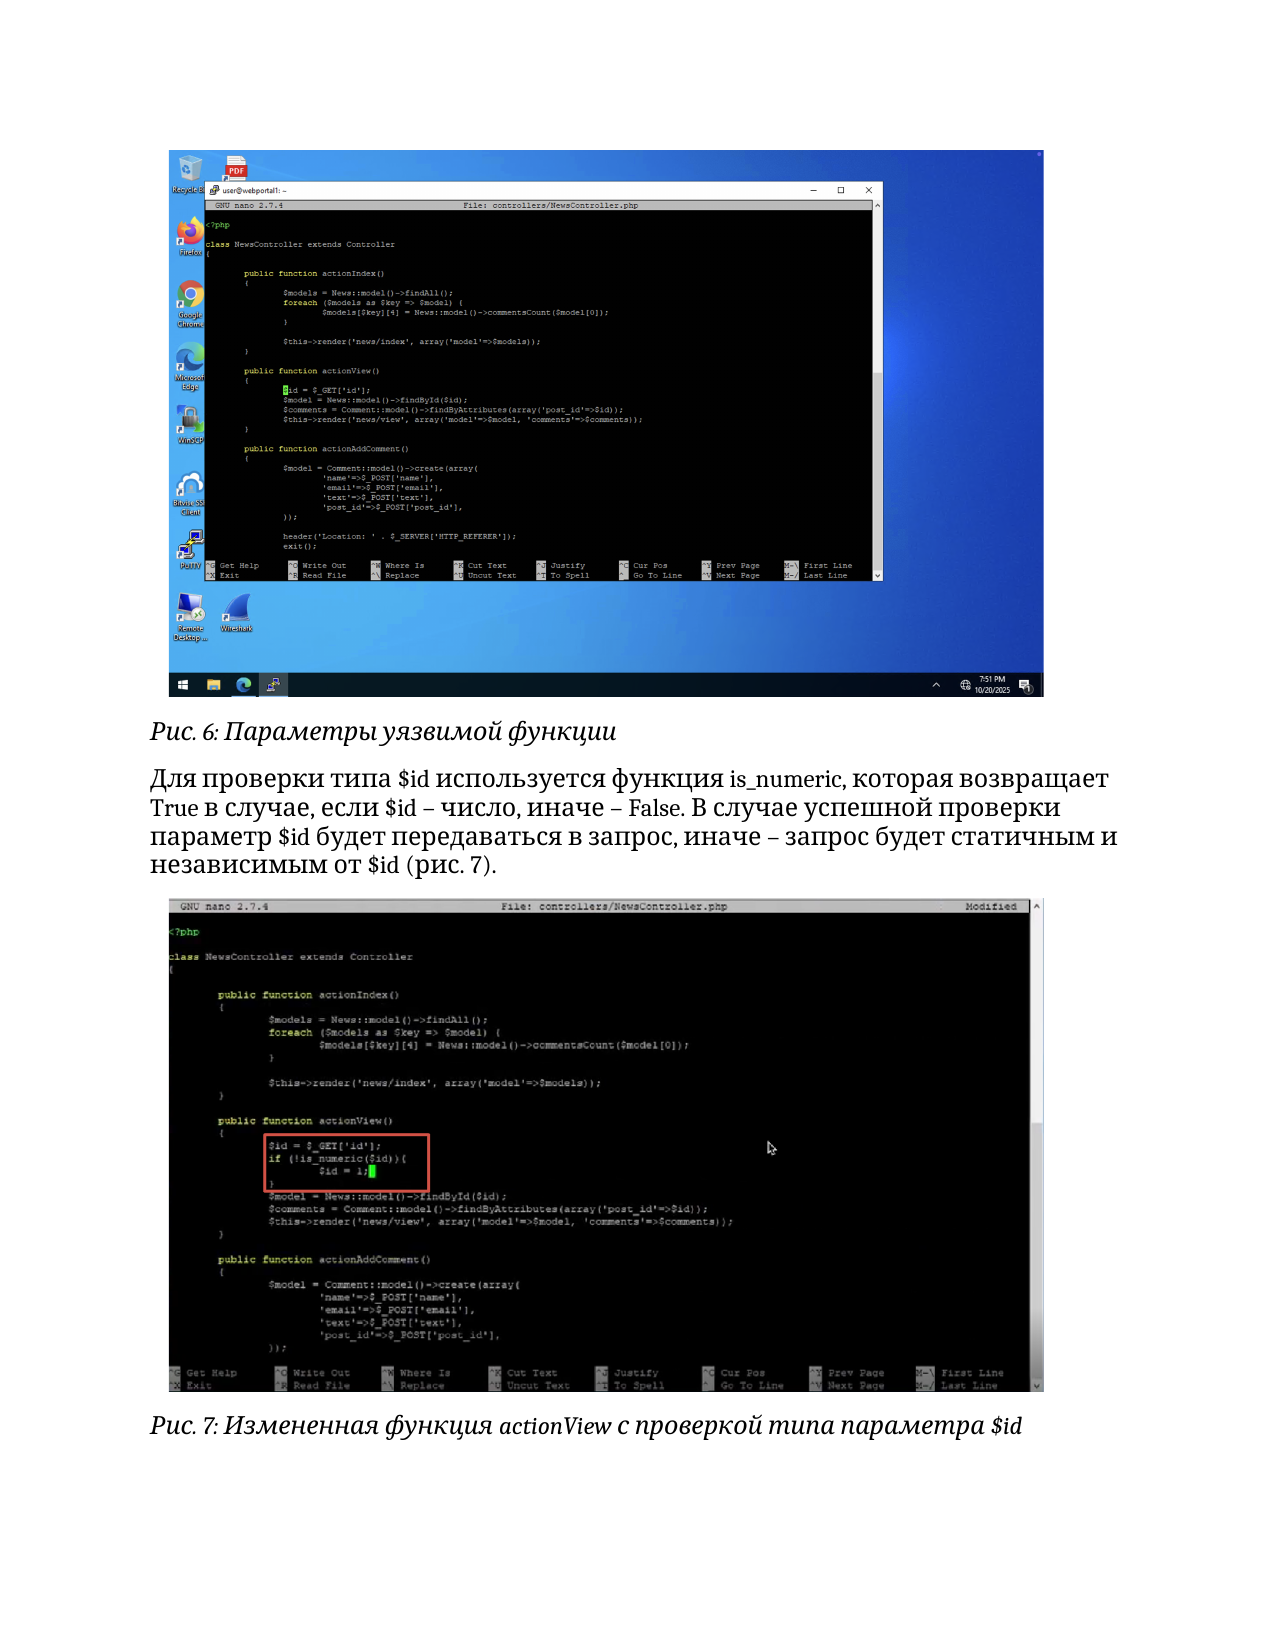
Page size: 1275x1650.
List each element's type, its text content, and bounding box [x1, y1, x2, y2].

text Для проверки типа $id используется функция is_numeric, которая возвращает True в случае, если $id – число, иначе – False. В случае успешной проверки параметр $id будет передаваться в запрос, иначе – запрос будет статичным и независимым от $id (рис. 7). [150, 765, 1125, 880]
text Рис. 6: Параметры уязвимой функции [150, 718, 1125, 746]
picture [168, 150, 1044, 697]
text Рис. 7: Измененная функция actionView с проверкой типа параметра $id [150, 1412, 1125, 1441]
picture [168, 898, 1044, 1392]
